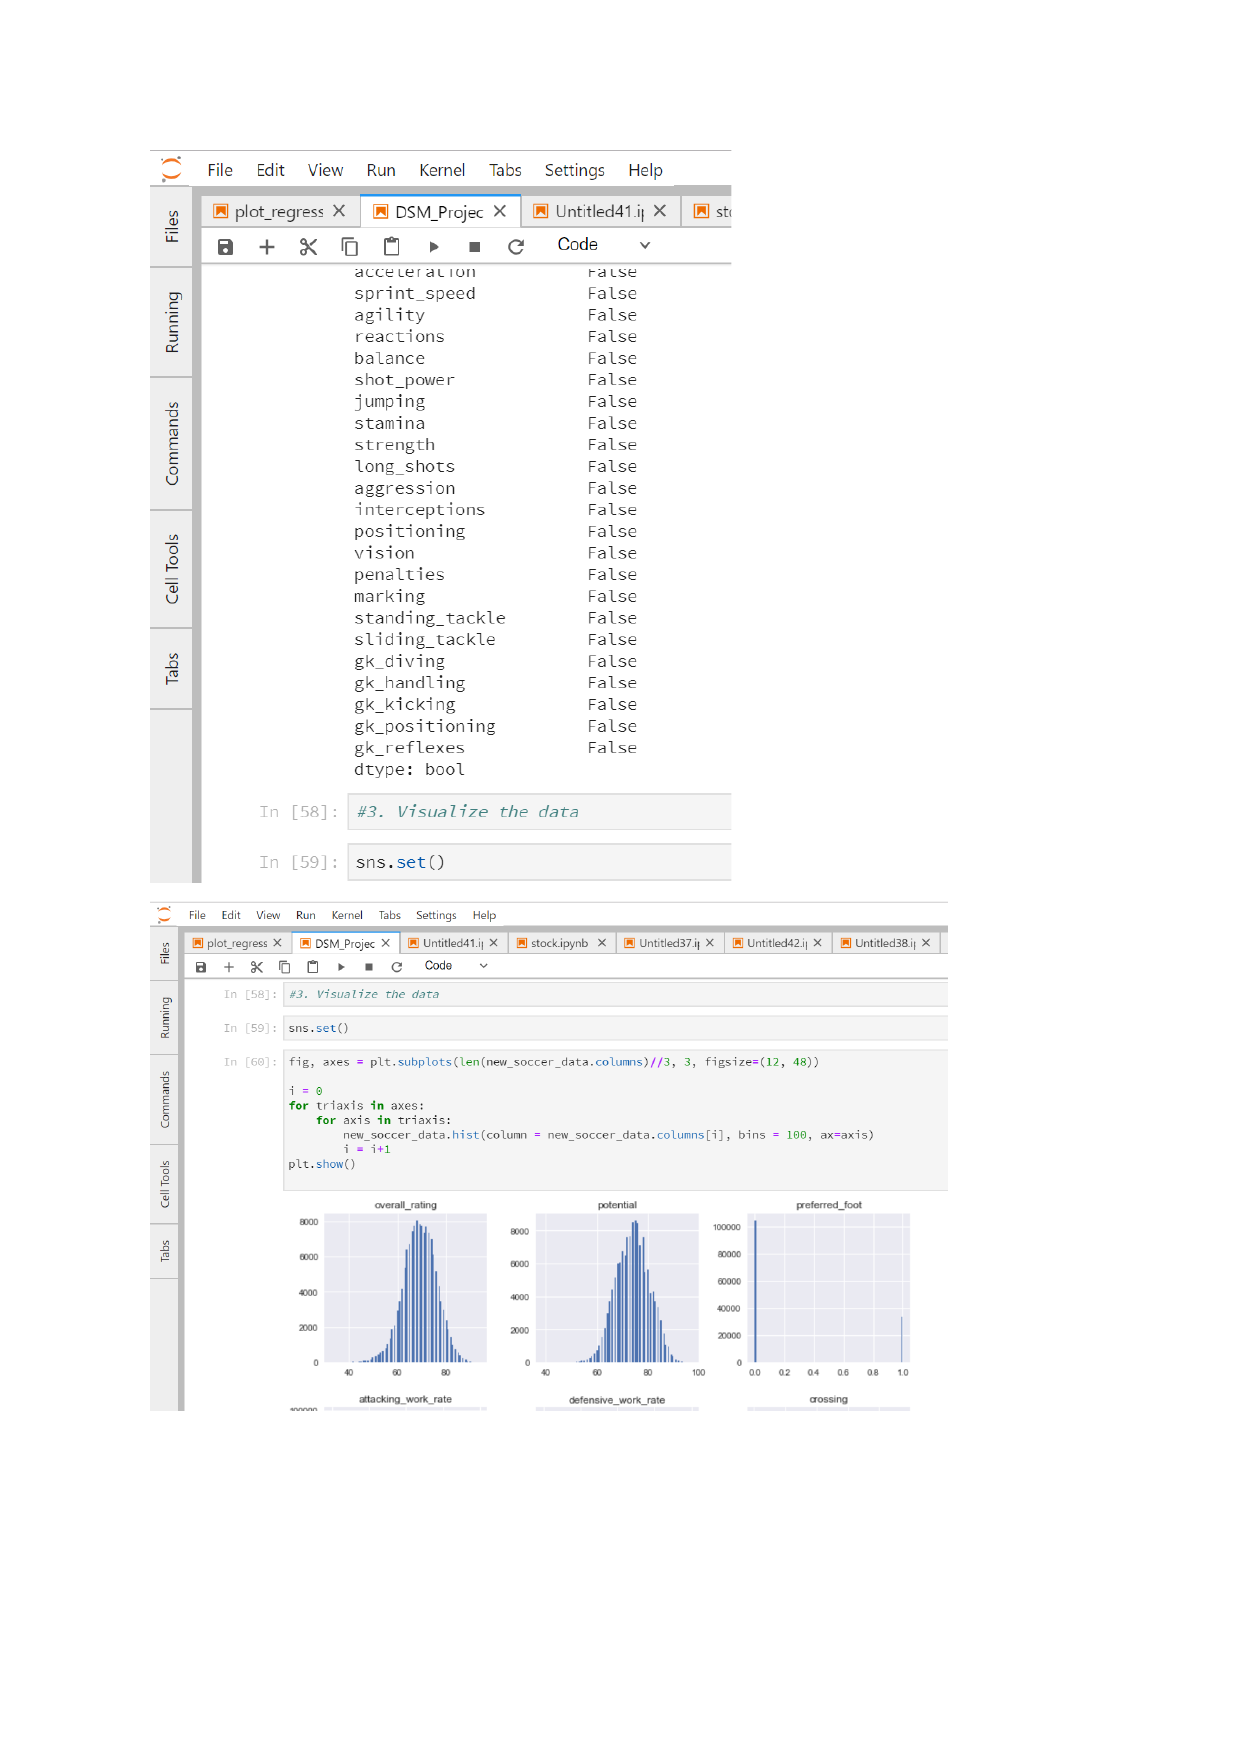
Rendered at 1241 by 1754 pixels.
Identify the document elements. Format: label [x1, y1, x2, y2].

picture [150, 150, 732, 883]
picture [150, 901, 948, 1411]
